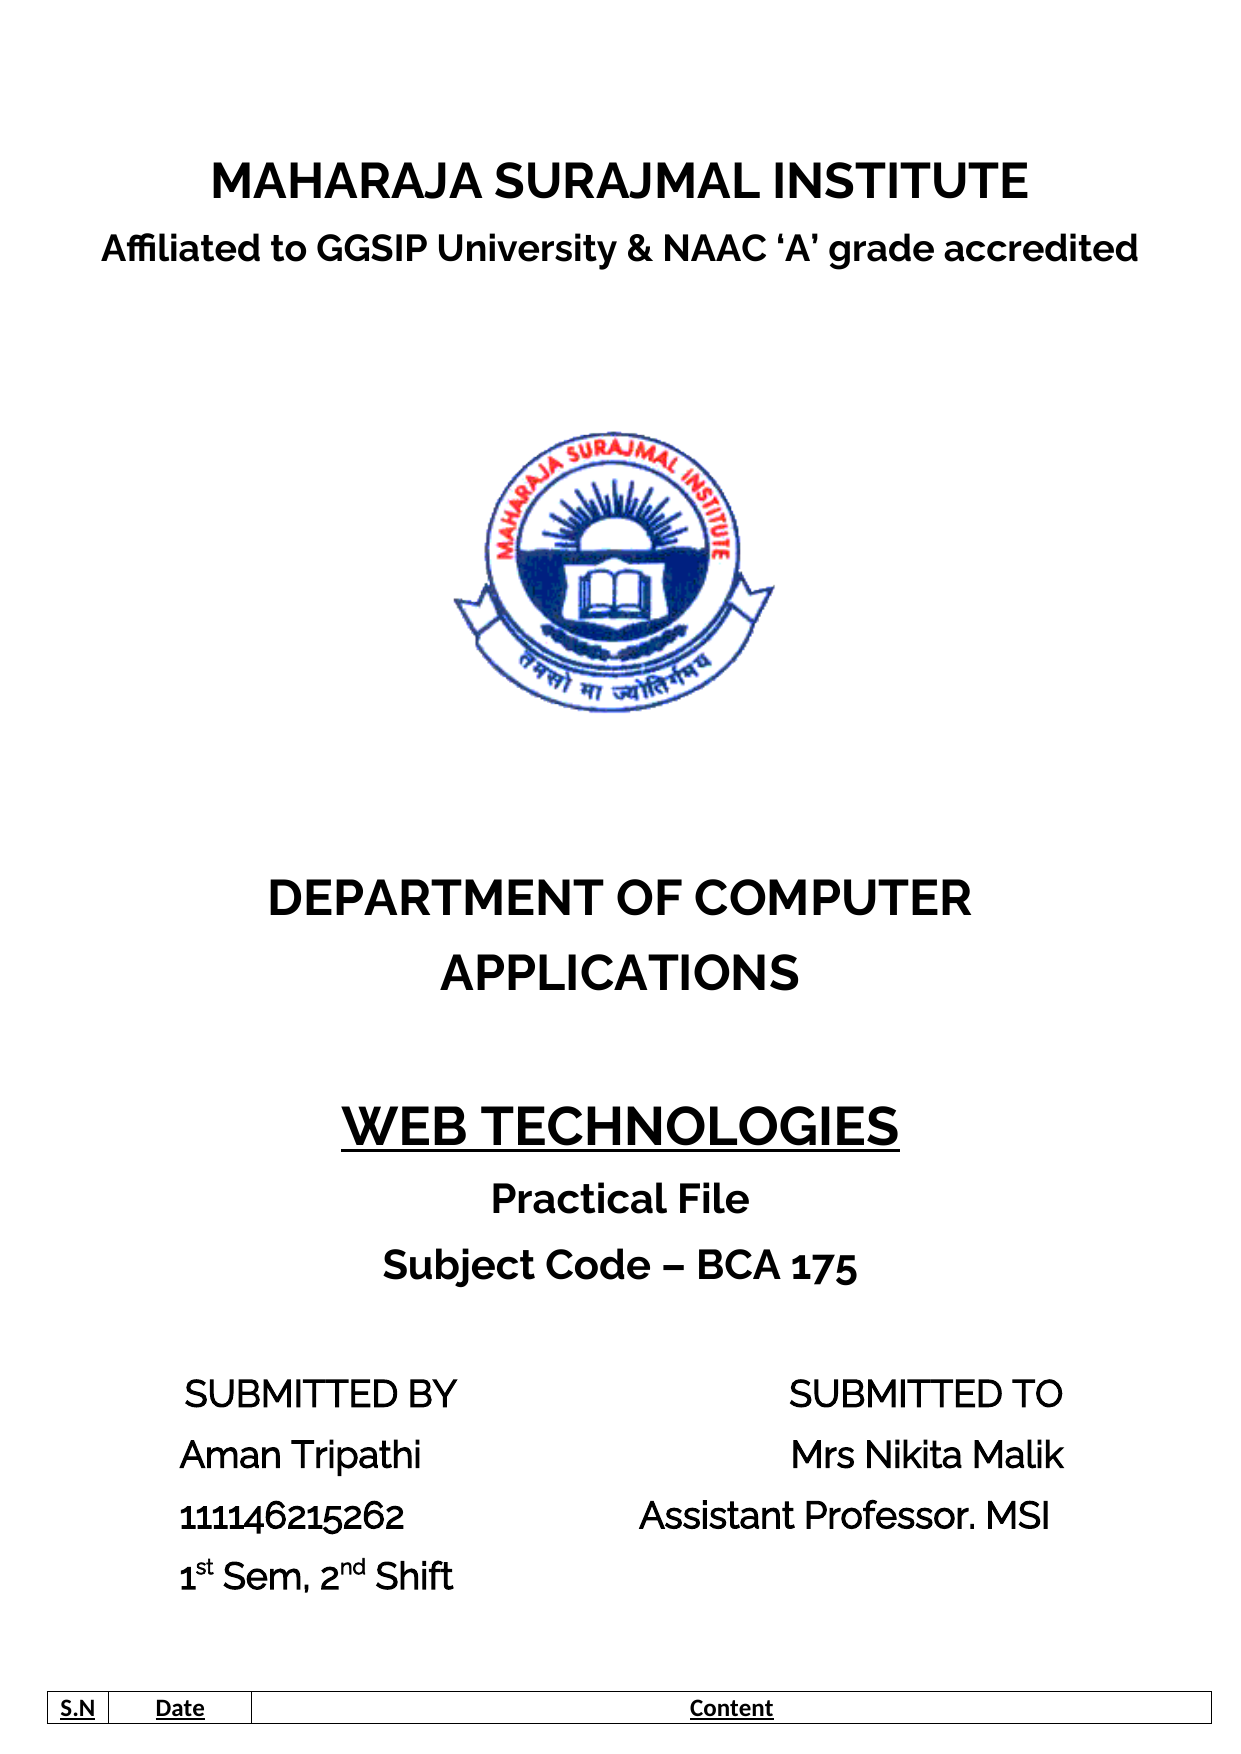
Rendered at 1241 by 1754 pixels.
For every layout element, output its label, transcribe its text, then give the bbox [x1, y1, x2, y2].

text Affiliated to GGSIP University & NAAC ‘A’ grade accredited [29, 226, 1211, 271]
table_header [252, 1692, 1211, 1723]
text MAHARAJA SURAJMAL INSTITUTE [29, 151, 1211, 210]
text DEPARTMENT OF COMPUTER [29, 868, 1211, 927]
text Subject Code – BCA 175 [29, 1240, 1211, 1289]
picture [434, 408, 806, 730]
text 111146215262 Assistant Professor. MSI [29, 1493, 1211, 1537]
text 1st Sem, 2nd Shift [29, 1554, 1211, 1598]
text WEB TECHNOLOGIES [29, 1094, 1211, 1158]
text APPLICATIONS [29, 943, 1211, 1002]
text SUBMITTED BY SUBMITTED TO [29, 1371, 1211, 1416]
text Practical File [29, 1174, 1211, 1223]
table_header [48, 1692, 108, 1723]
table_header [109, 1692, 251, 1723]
text Aman Tripathi Mrs Nikita Malik [29, 1432, 1211, 1476]
